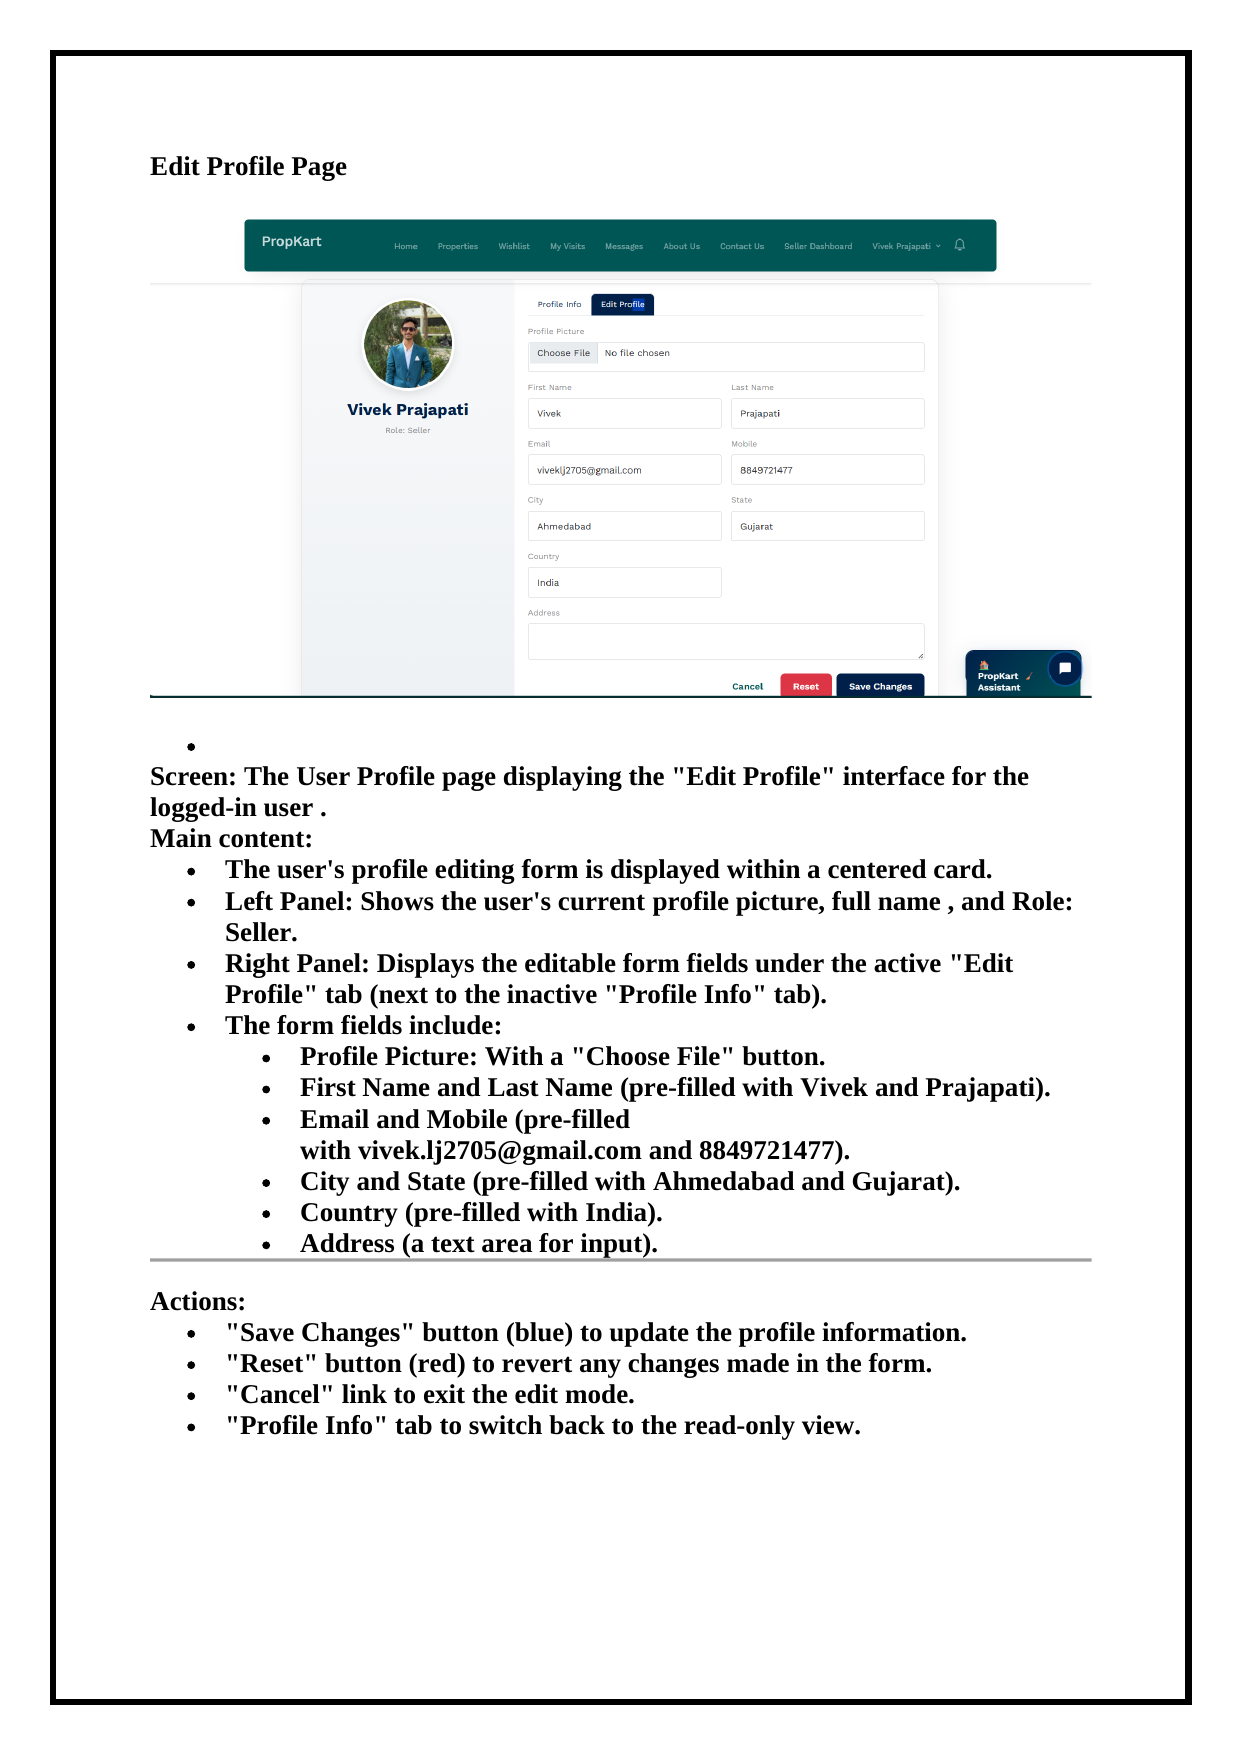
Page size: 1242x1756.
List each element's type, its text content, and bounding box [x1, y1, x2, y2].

list "Save Changes" button (blue) to update the profile information. [187, 1316, 1092, 1347]
list "Reset" button (red) to revert any changes made in the form. [187, 1347, 1092, 1378]
text Main content: [150, 822, 1092, 853]
list The form fields include: [187, 1009, 1092, 1040]
list "Cancel" link to exit the edit mode. [187, 1378, 1092, 1409]
text Screen: The User Profile page displaying the "Edit Profile" interface for the logged-in user . [150, 760, 1092, 822]
list Email and Mobile (pre-filled with vivek.lj2705@gmail.com and 8849721477). [262, 1103, 1092, 1165]
list City and State (pre-filled with Ahmedabad and Gujarat). [262, 1165, 1092, 1196]
list Left Panel: Shows the user's current profile picture, full name , and Role: Seller. [187, 885, 1092, 947]
list First Name and Last Name (pre-filled with Vivek and Prajapati). [262, 1072, 1092, 1103]
list Right Panel: Displays the editable form fields under the active "Edit Profile" tab (next to the inactive "Profile Info" tab). [187, 947, 1092, 1009]
list Address (a text area for input). [262, 1227, 1092, 1258]
list "Profile Info" tab to switch back to the read-only view. [187, 1409, 1092, 1441]
picture [150, 212, 1092, 698]
text Actions: [150, 1285, 1092, 1316]
list Profile Picture: With a "Choose File" button. [262, 1040, 1092, 1072]
list The user's profile editing form is displayed within a centered card. [187, 853, 1092, 885]
text Edit Profile Page [150, 150, 1092, 181]
list Country (pre-filled with India). [262, 1196, 1092, 1227]
